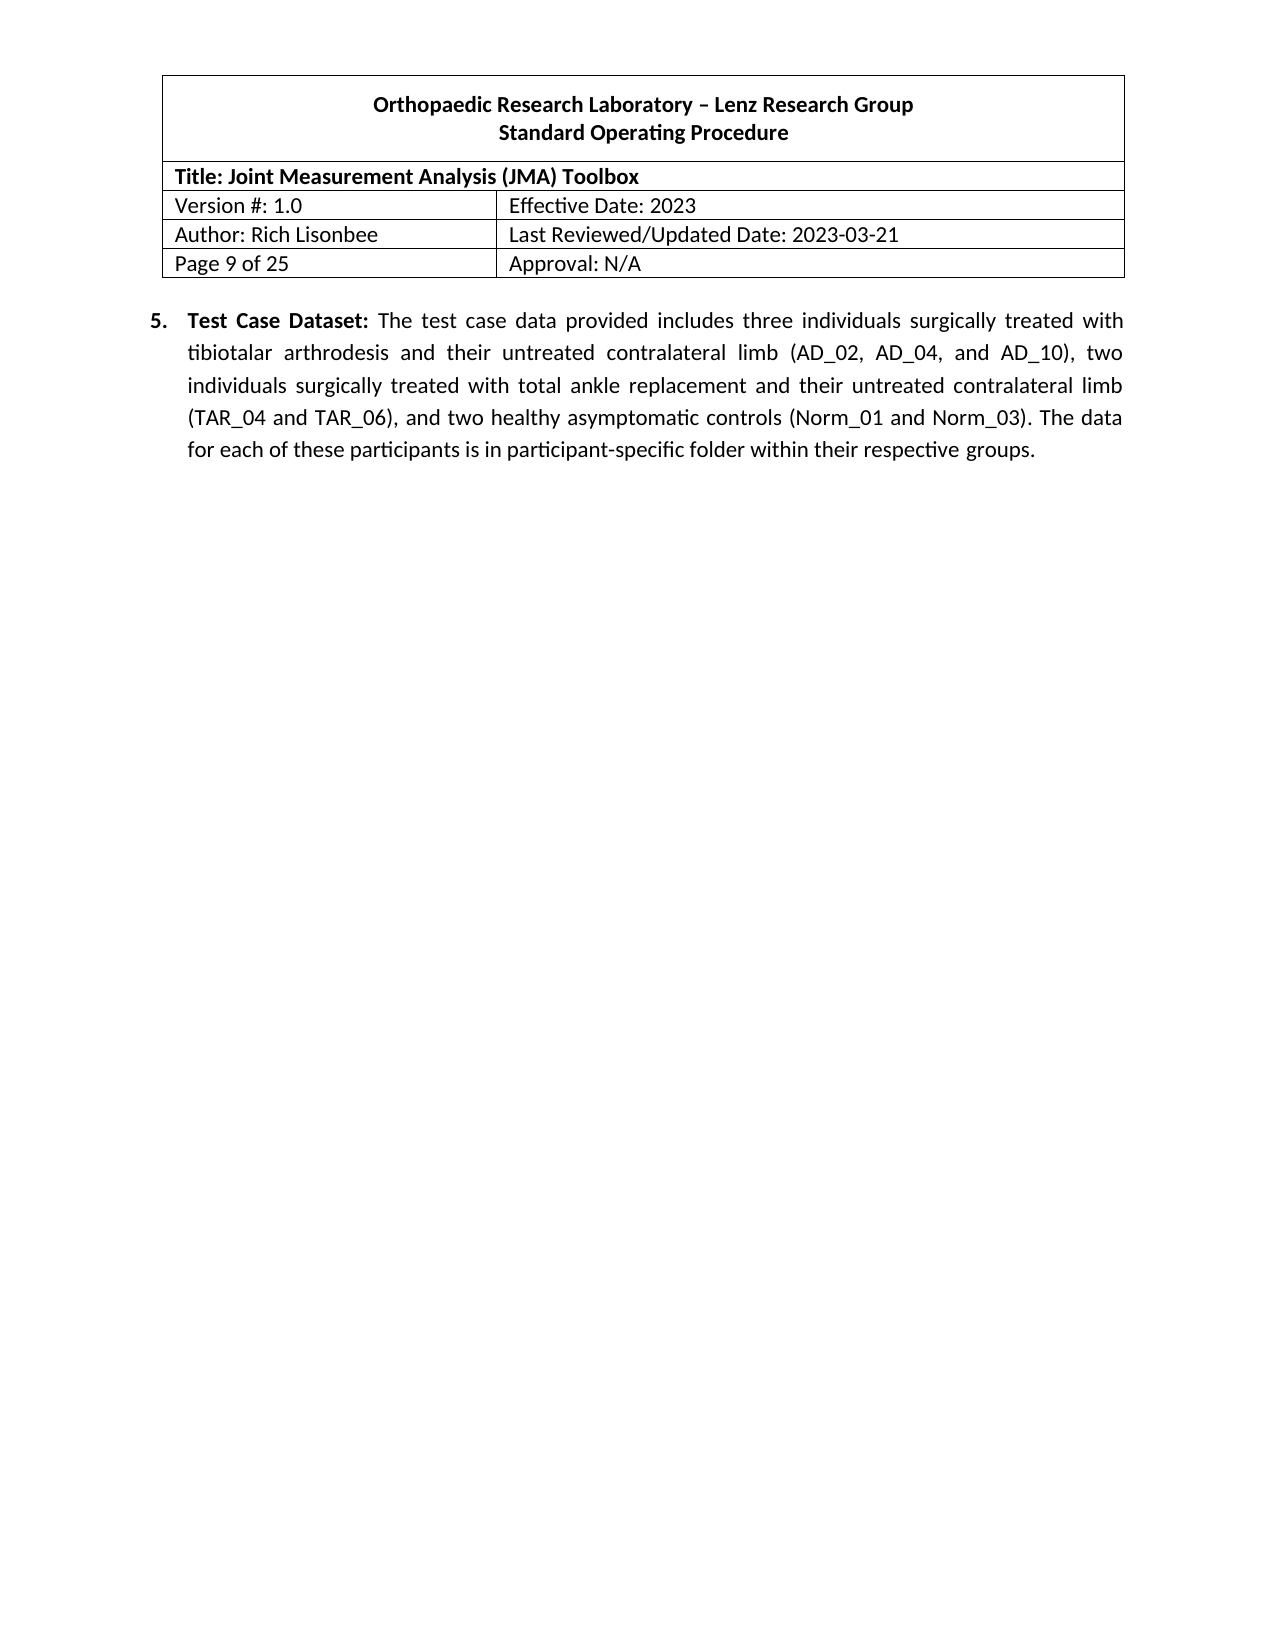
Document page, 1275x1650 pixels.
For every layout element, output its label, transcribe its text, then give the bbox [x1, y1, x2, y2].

list Test Case Dataset: The test case data provided includes three individuals surgically treated with tibiotalar arthrodesis and their untreated contralateral limb (AD_02, AD_04, and AD_10), two individuals surgically treated with total ankle replacement and their untreated contralateral limb (TAR_04 and TAR_06), and two healthy asymptomatic controls (Norm_01 and Norm_03). The data for each of these participants is in participant-specific folder within their respective groups. [150, 306, 1125, 463]
